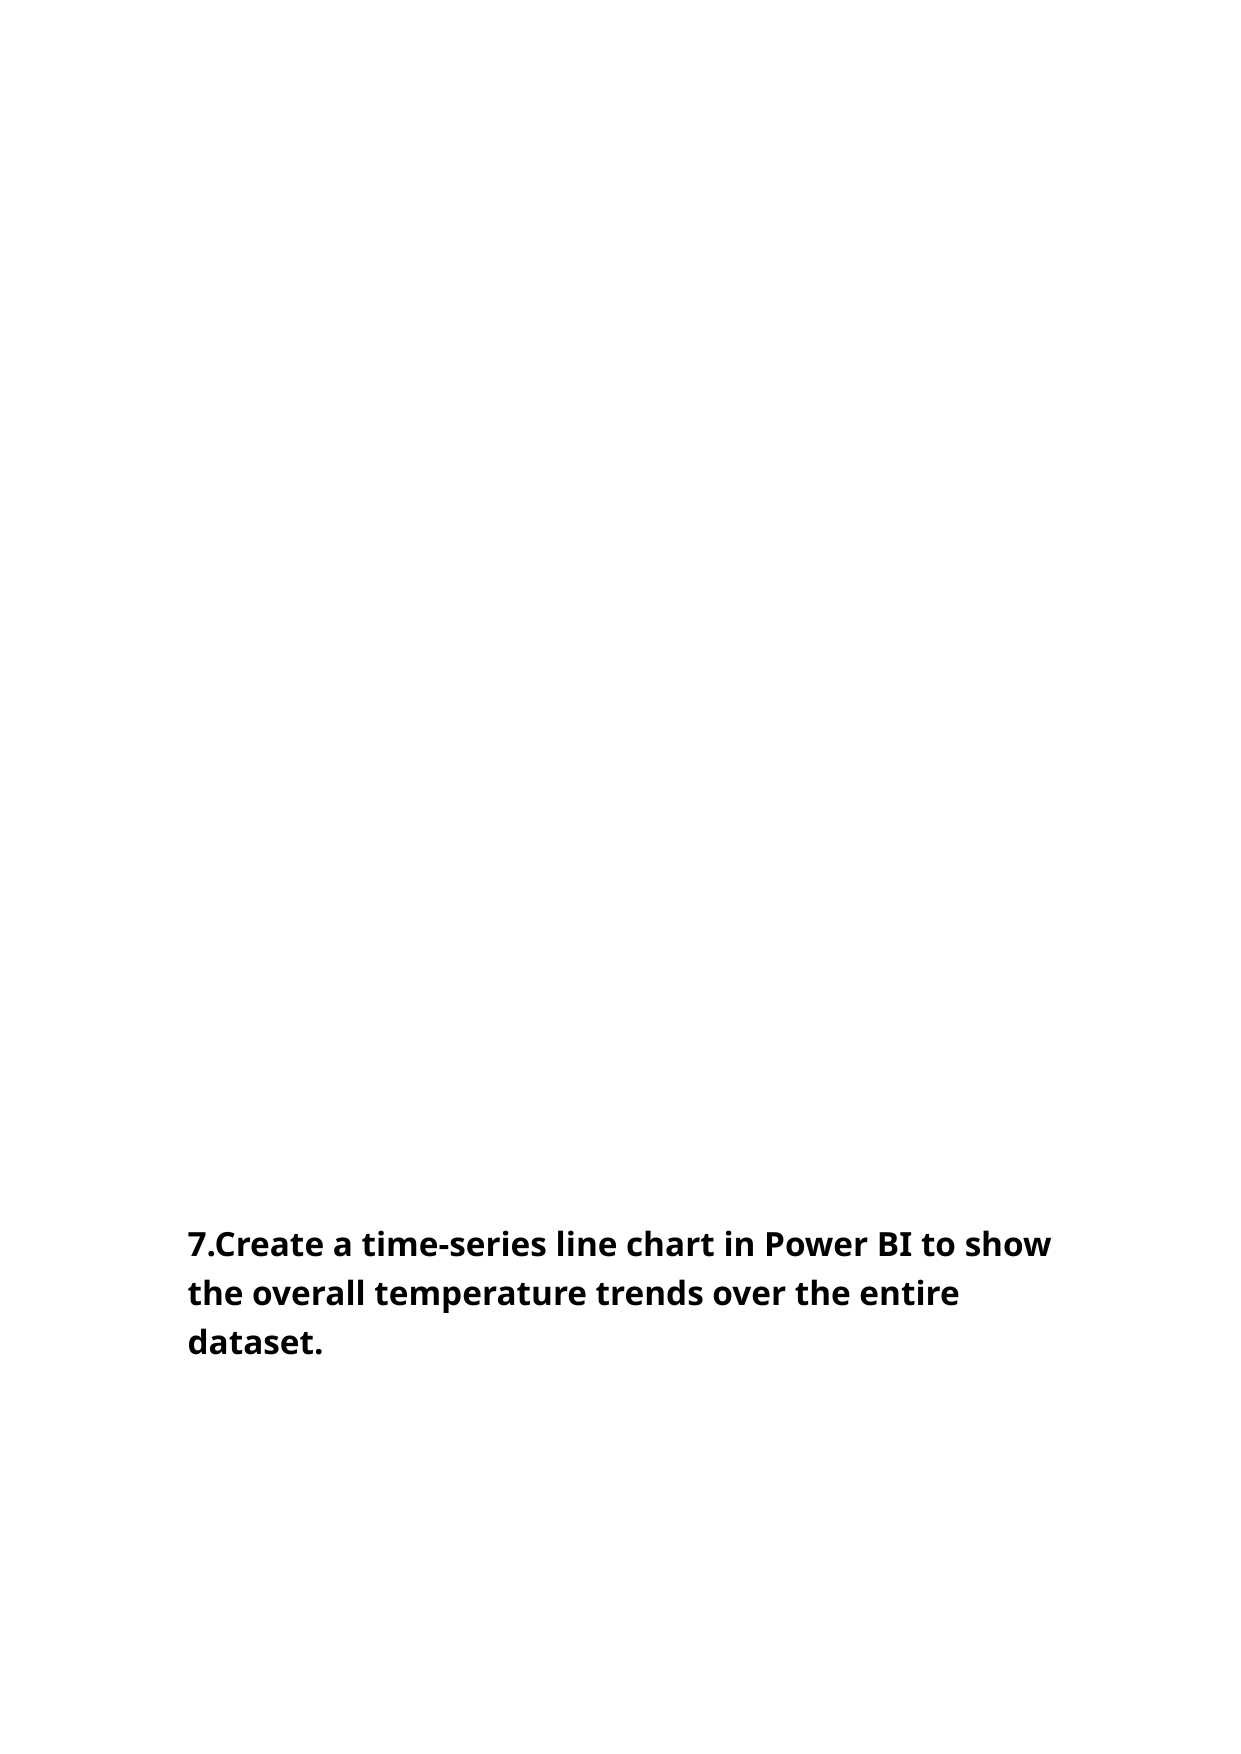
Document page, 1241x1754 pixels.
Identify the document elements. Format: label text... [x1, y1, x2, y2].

text 7.Create a time-series line chart in Power BI to show the overall temperature trends over the entire dataset. [187, 1221, 1090, 1364]
